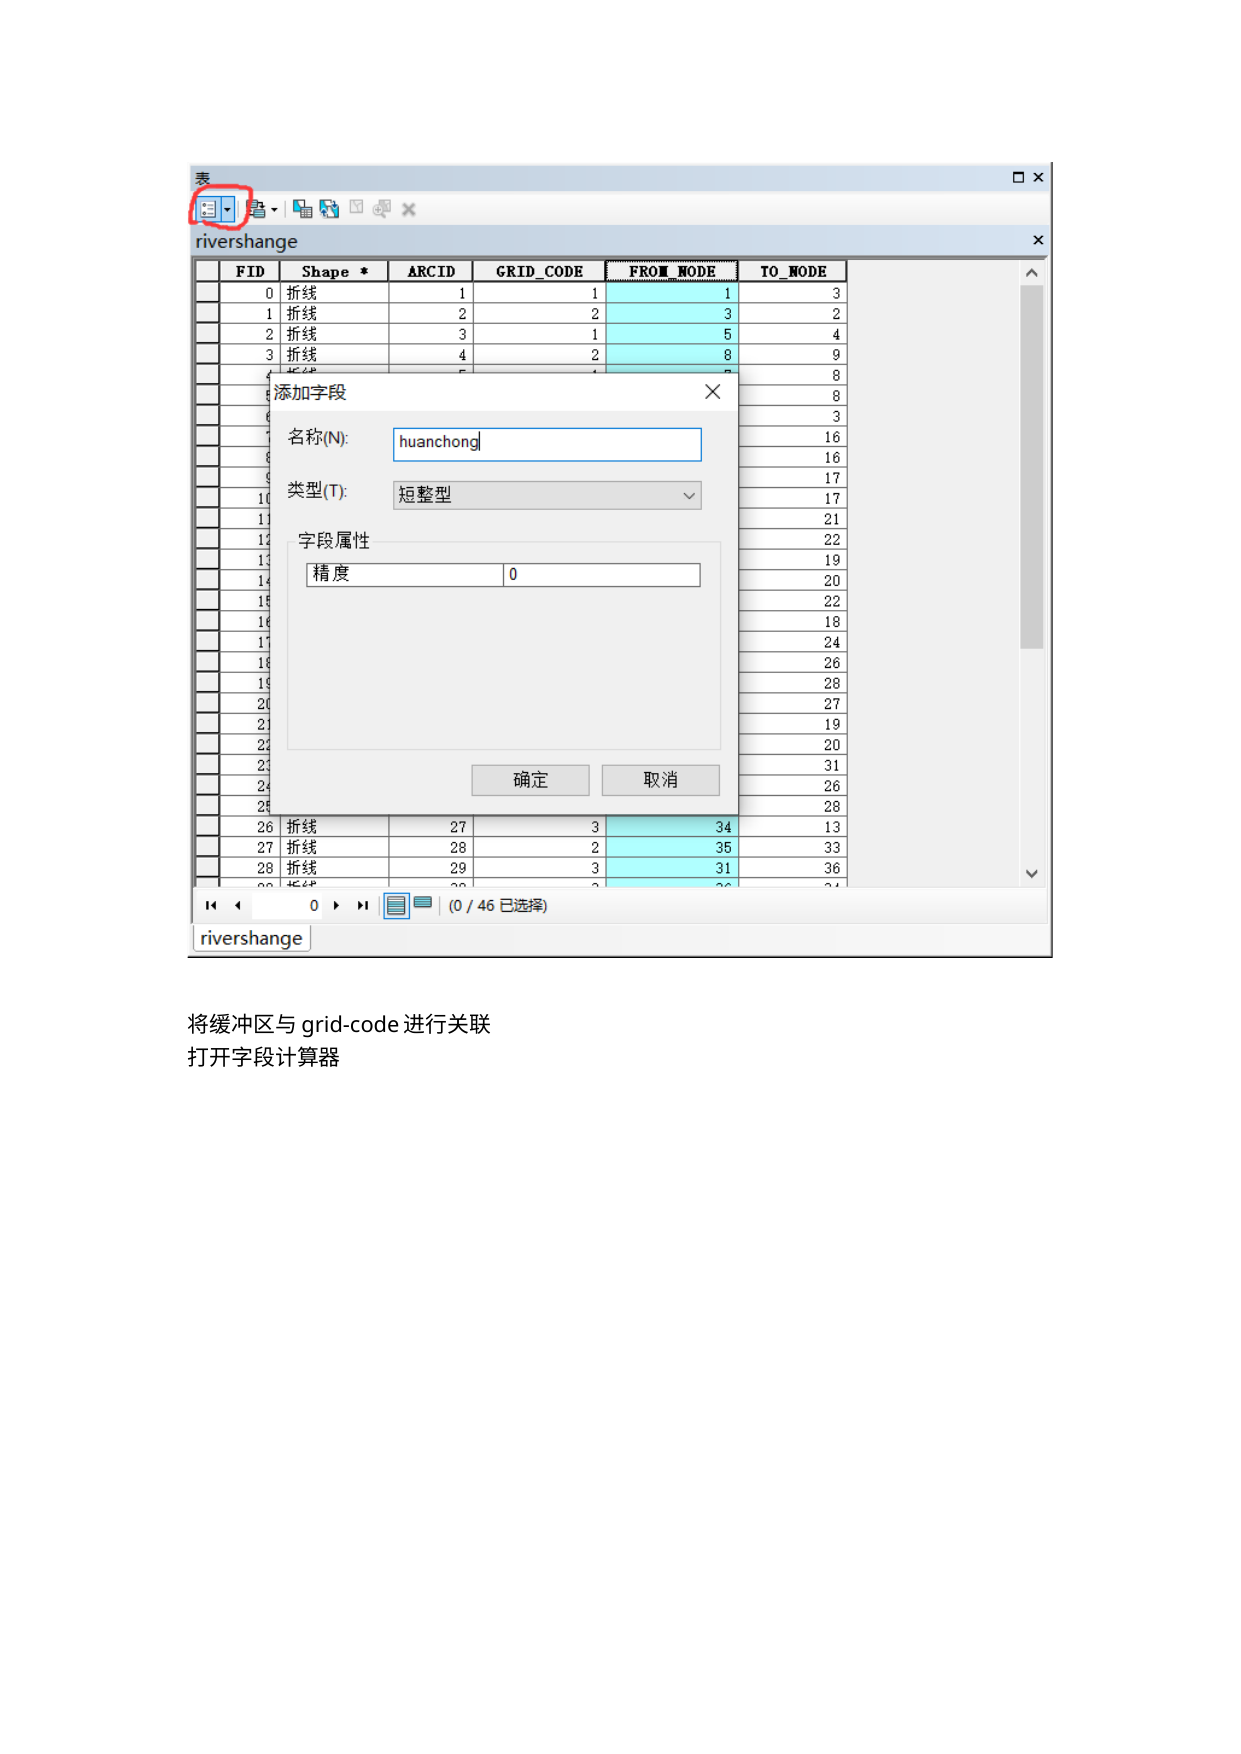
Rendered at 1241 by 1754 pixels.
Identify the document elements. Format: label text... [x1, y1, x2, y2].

text 打开字段计算器 [187, 1039, 1053, 1072]
picture [187, 162, 1053, 958]
text 将缓冲区与grid-code进行关联 [187, 1007, 1053, 1039]
